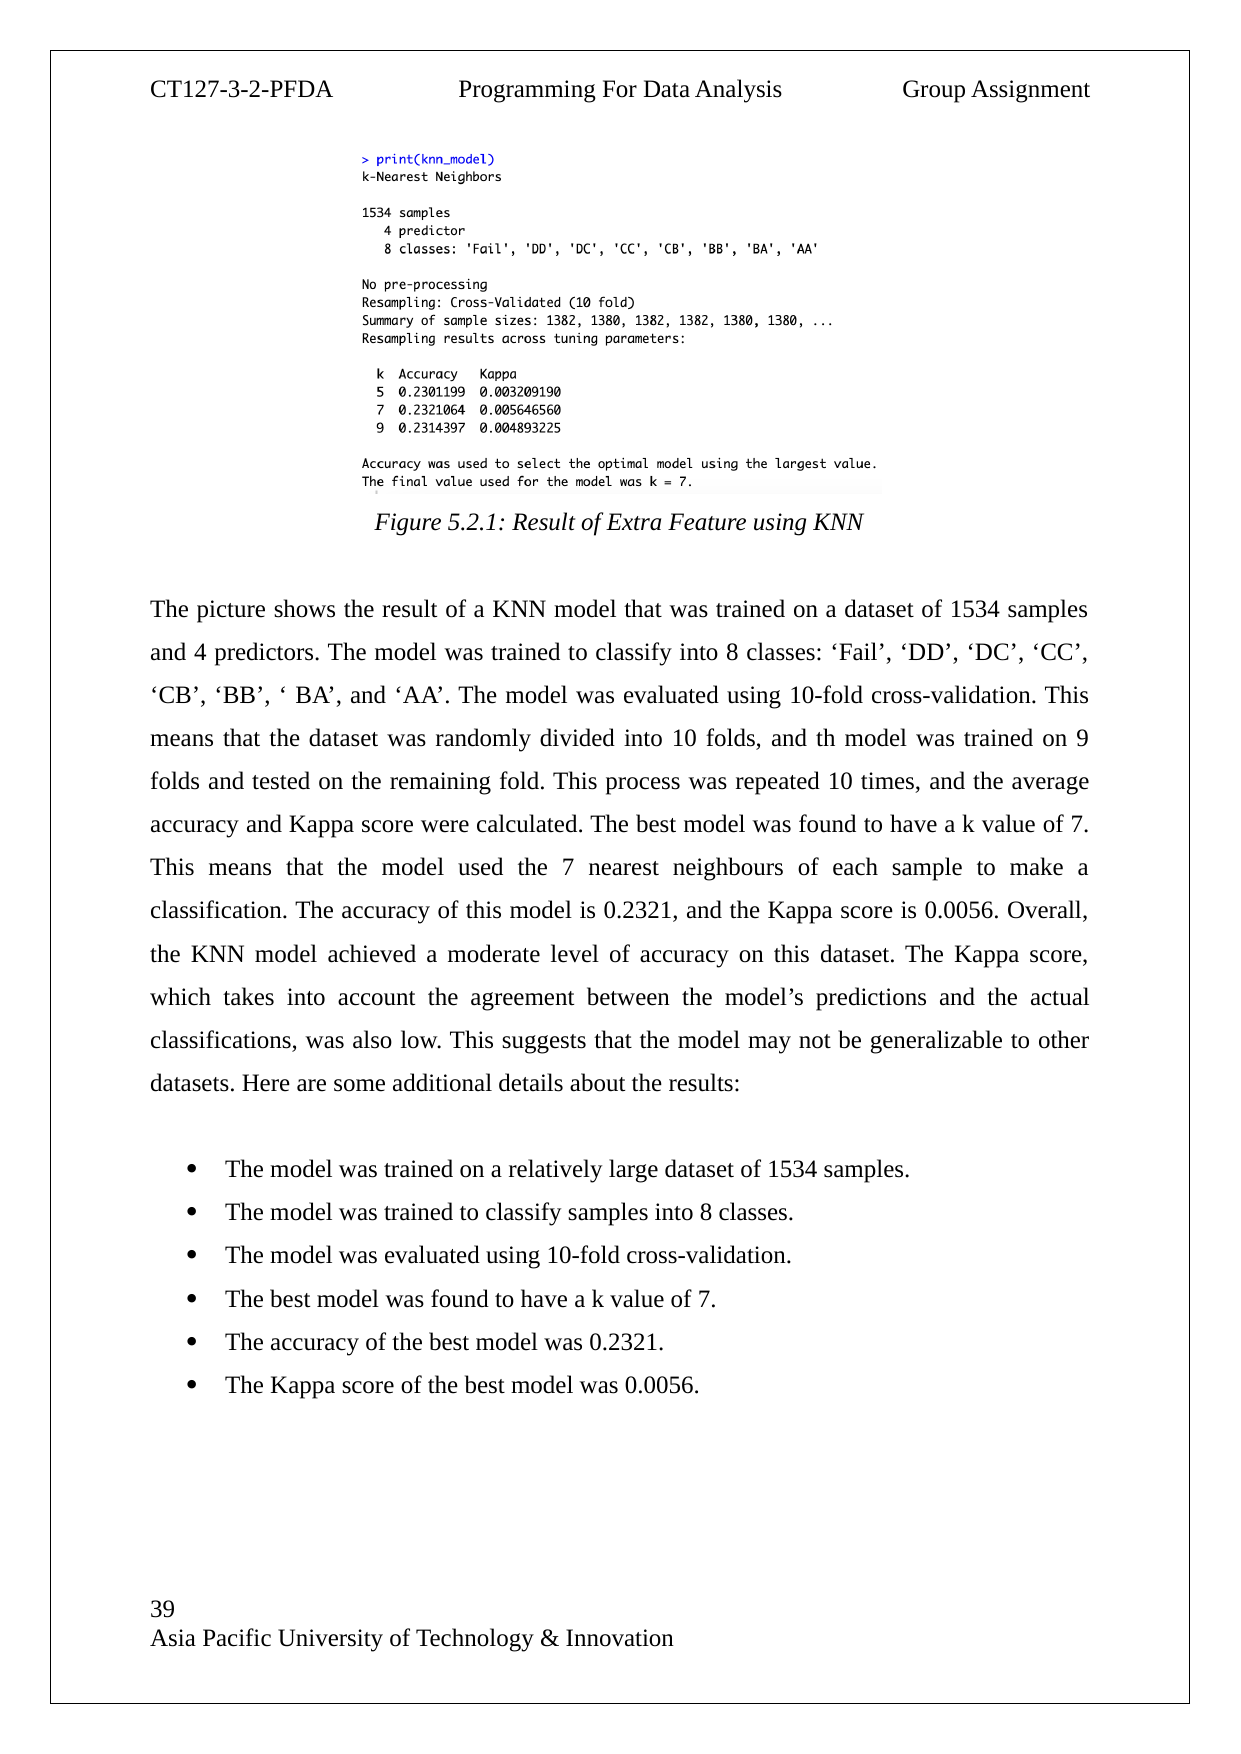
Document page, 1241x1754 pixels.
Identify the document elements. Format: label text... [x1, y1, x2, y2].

text Figure 5.2.1: Result of Extra Feature using KNN [150, 507, 1090, 536]
list The Kappa score of the best model was 0.0056. [187, 1370, 1090, 1399]
picture [358, 150, 882, 494]
list The model was trained to classify samples into 8 classes. [187, 1197, 1090, 1226]
list The model was trained on a relatively large dataset of 1534 samples. [187, 1154, 1090, 1183]
list The best model was found to have a k value of 7. [187, 1284, 1090, 1312]
text The picture shows the result of a KNN model that was trained on a dataset of 1534 samples and 4 predictors. The model was trained to classify into 8 classes: ‘Fail’, ‘DD’, ‘DC’, ‘CC’, ‘CB’, ‘BB’, ‘ BA’, and ‘AA’. The model was evaluated using 10-fold cross-validation. This means that the dataset was randomly divided into 10 folds, and th model was trained on 9 folds and tested on the remaining fold. This process was repeated 10 times, and the average accuracy and Kappa score were calculated. The best model was found to have a k value of 7. This means that the model used the 7 nearest neighbours of each sample to make a classification. The accuracy of this model is 0.2321, and the Kappa score is 0.0056. Overall, the KNN model achieved a moderate level of accuracy on this dataset. The Kappa score, which takes into account the agreement between the model’s predictions and the actual classifications, was also low. This suggests that the model may not be generalizable to other datasets. Here are some additional details about the results: [150, 594, 1090, 1097]
list The model was evaluated using 10-fold cross-validation. [187, 1241, 1090, 1269]
list The accuracy of the best model was 0.2321. [187, 1327, 1090, 1356]
